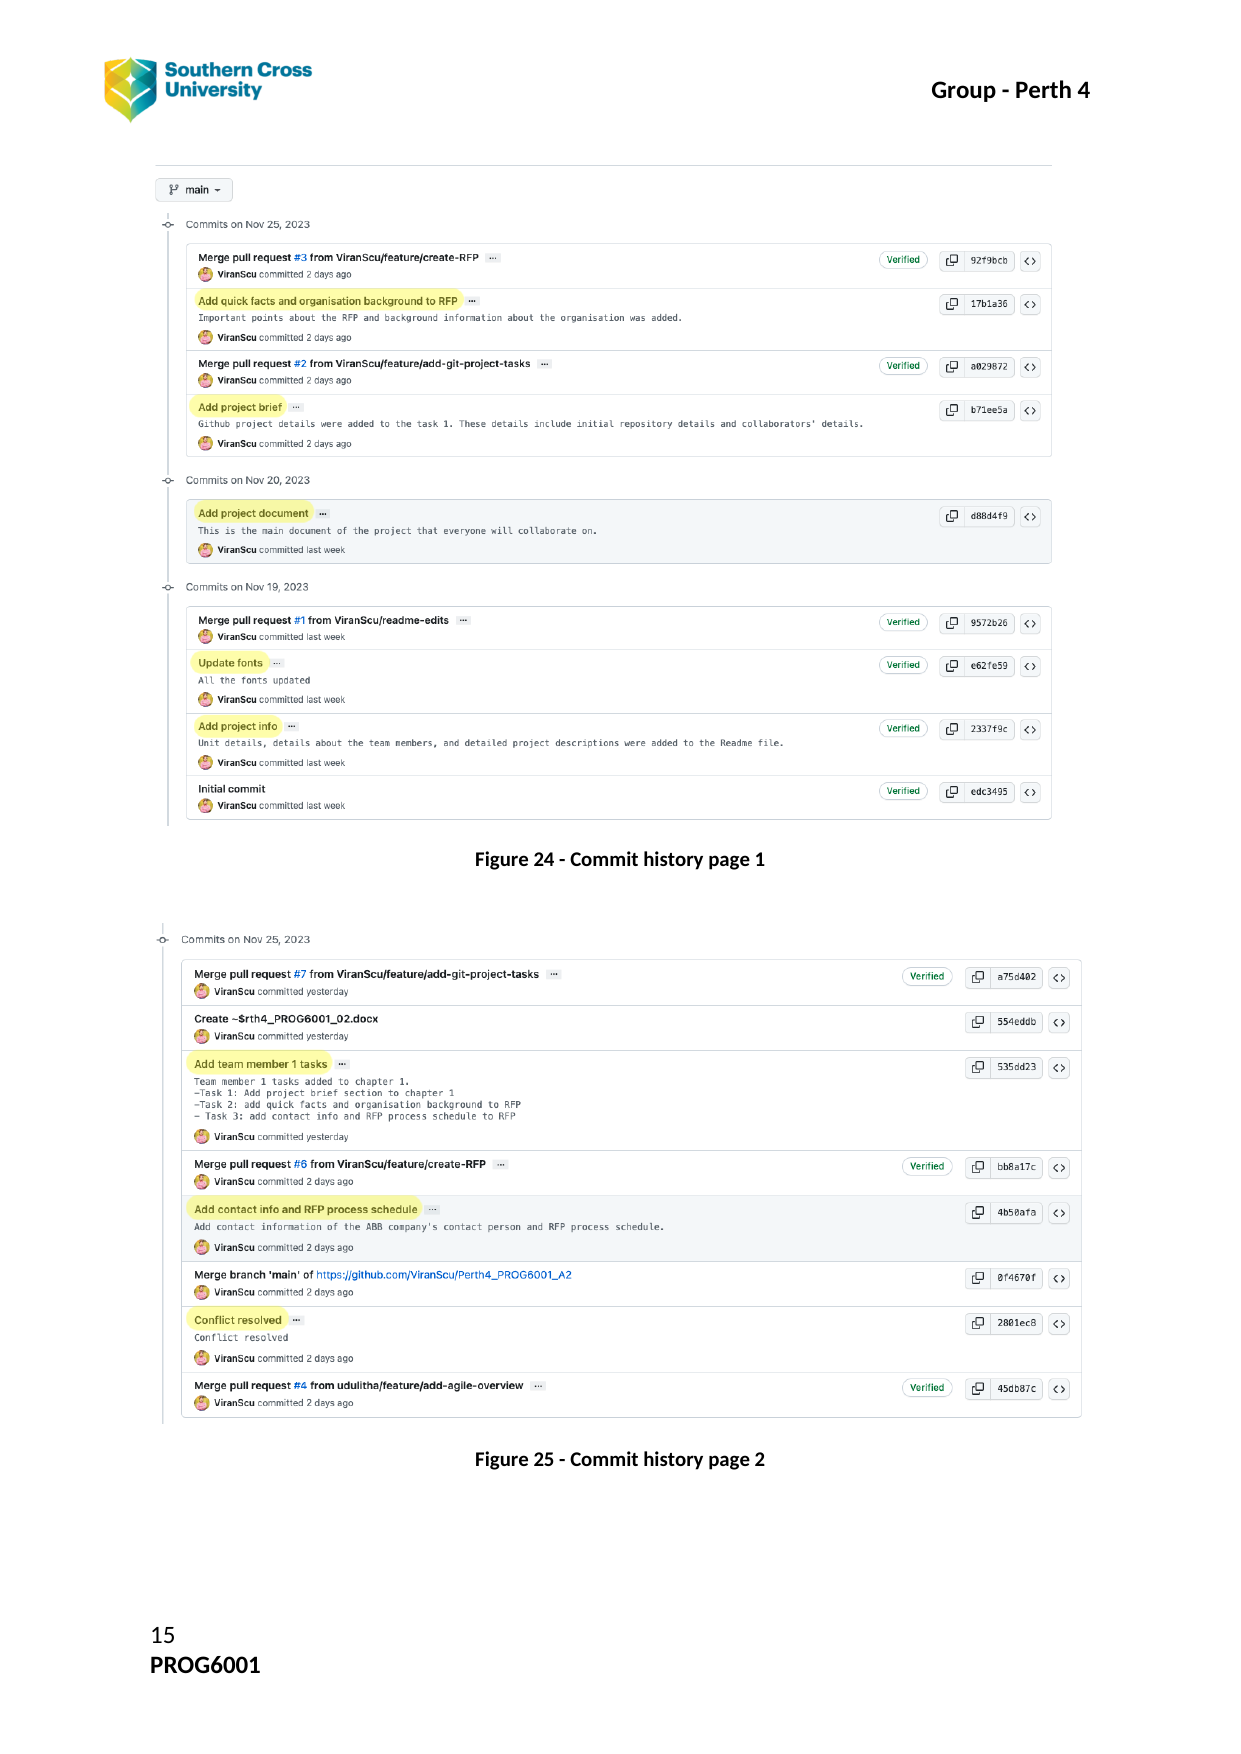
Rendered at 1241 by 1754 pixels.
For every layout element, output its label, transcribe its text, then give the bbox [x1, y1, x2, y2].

picture [150, 165, 1091, 832]
text Figure 24 - Commit history page 1 [150, 847, 1090, 872]
picture [98, 54, 326, 129]
text Figure 25 - Commit history page 2 [150, 1446, 1090, 1472]
picture [150, 923, 1091, 1432]
